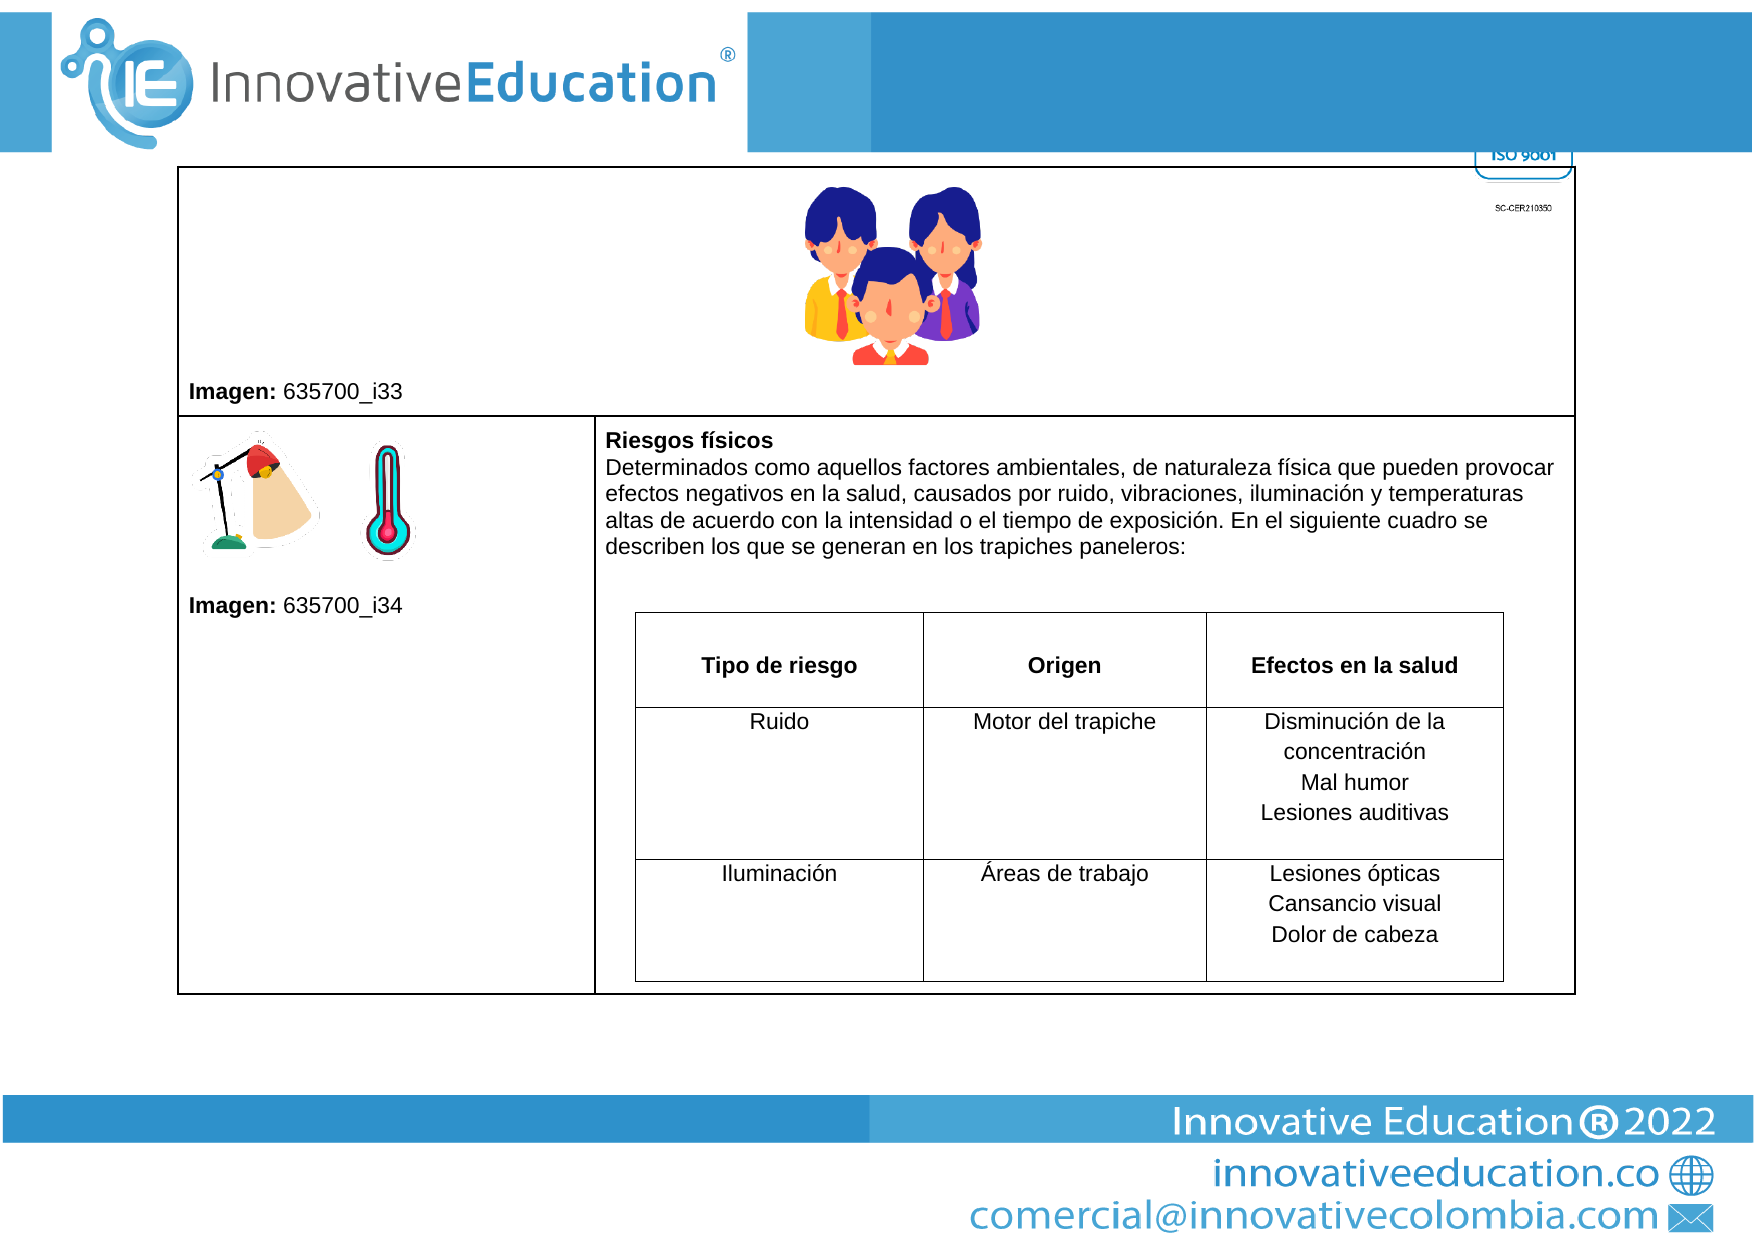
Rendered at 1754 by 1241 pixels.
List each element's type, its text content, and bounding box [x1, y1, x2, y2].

picture [795, 178, 991, 374]
picture [0, 0, 1752, 166]
picture [2, 1093, 1754, 1239]
picture [327, 440, 449, 561]
table_cell Imagen: 635700_i34 [179, 417, 594, 992]
table_cell Imagen: 635700_i33 [179, 168, 1574, 415]
picture [188, 427, 322, 561]
